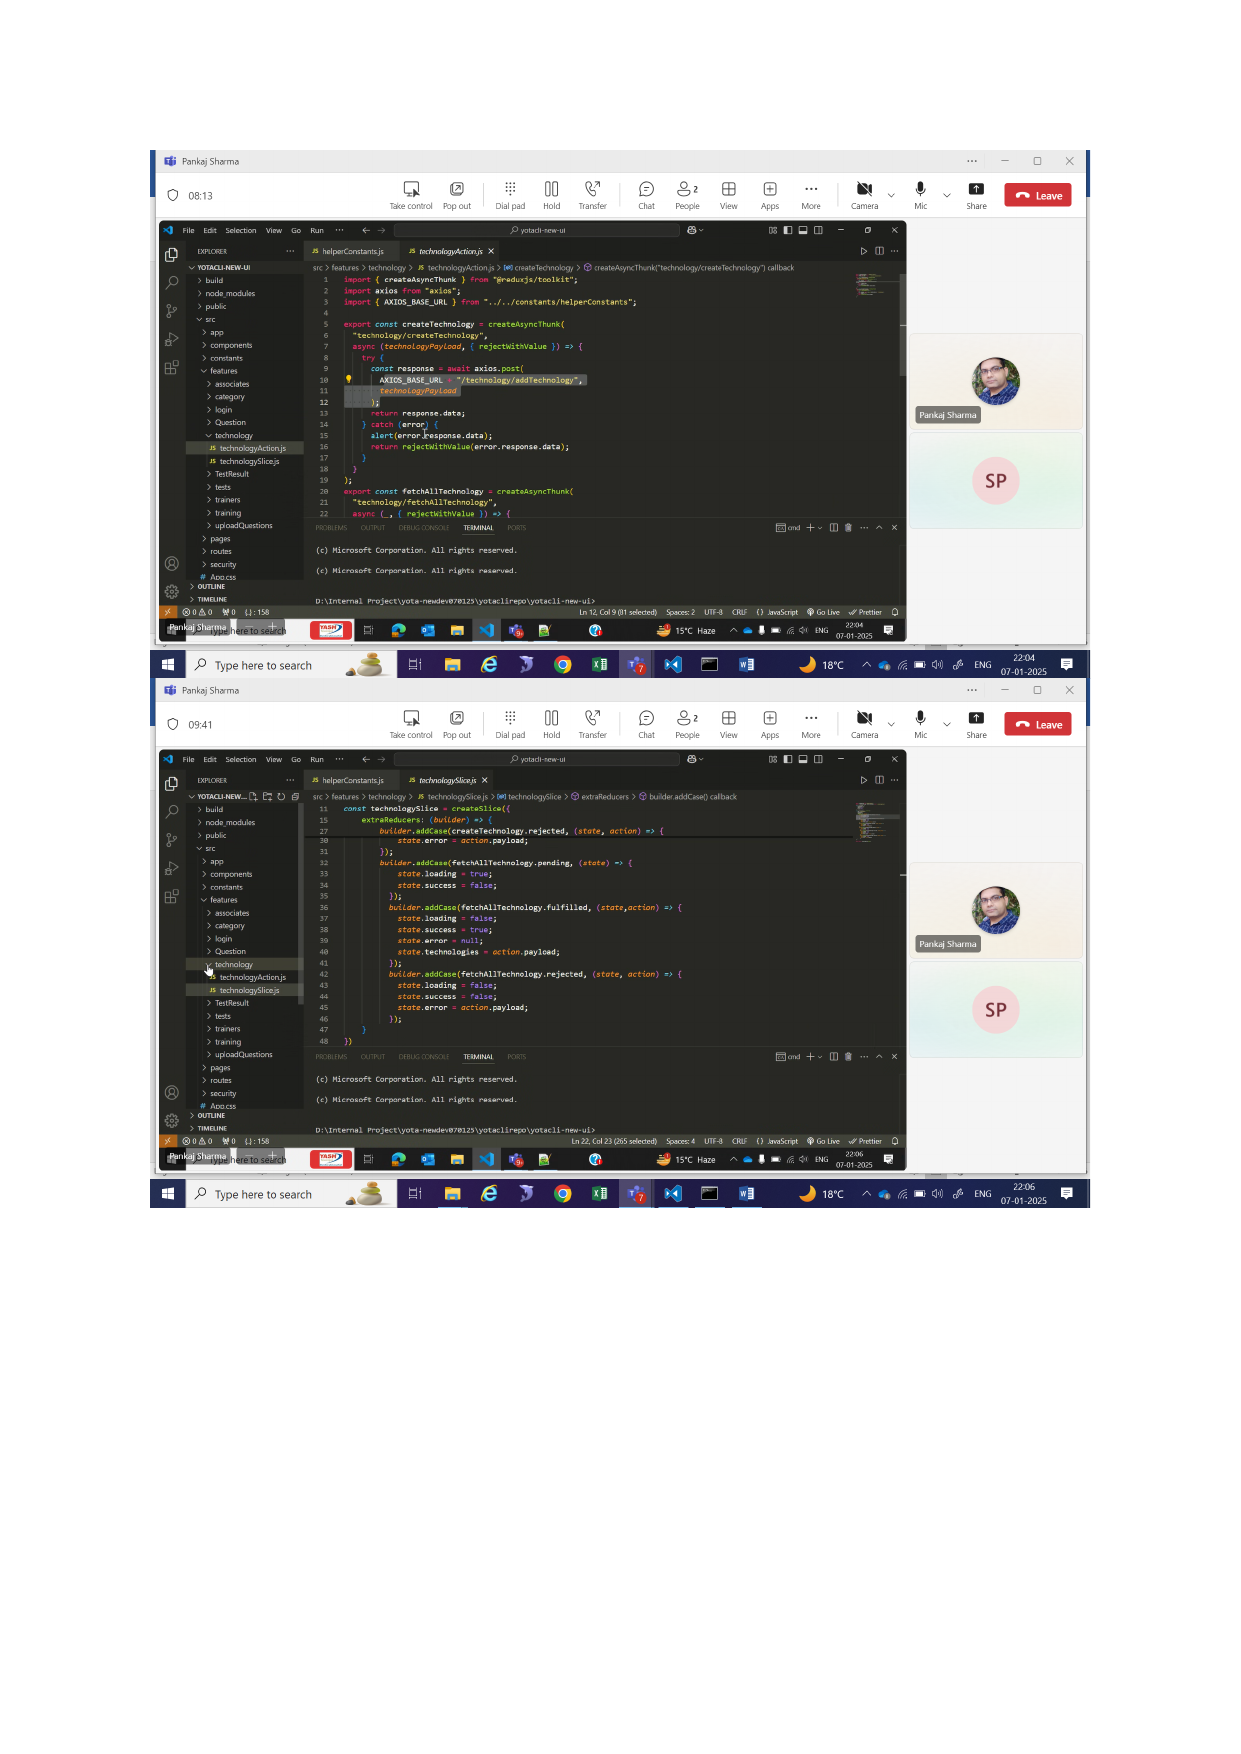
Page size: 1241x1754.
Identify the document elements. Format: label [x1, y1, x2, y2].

picture [150, 150, 1091, 1208]
